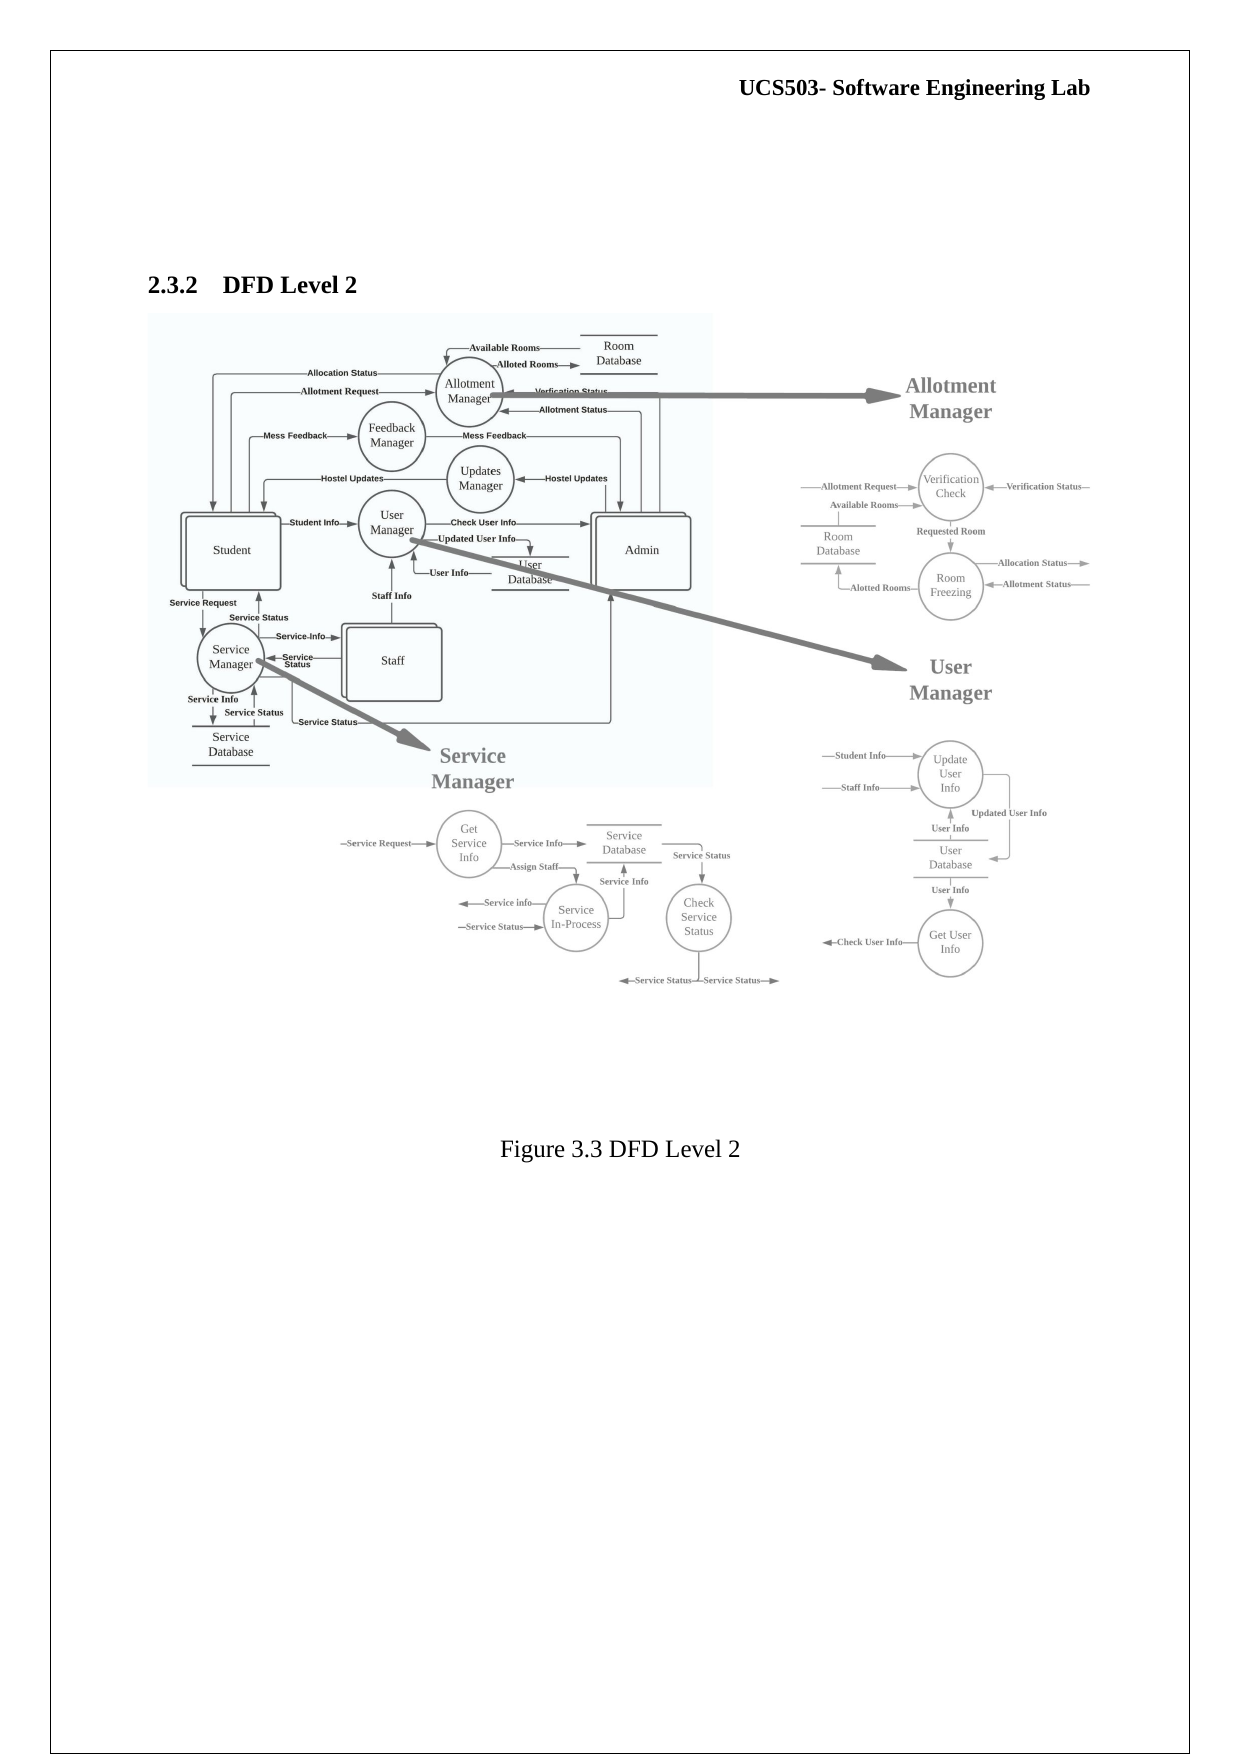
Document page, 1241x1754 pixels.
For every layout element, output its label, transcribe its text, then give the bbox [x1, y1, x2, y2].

picture [147, 313, 1110, 1120]
text 2.3.2 DFD Level 2 [148, 270, 1093, 299]
text Figure 3.3 DFD Level 2 [148, 1134, 1093, 1163]
